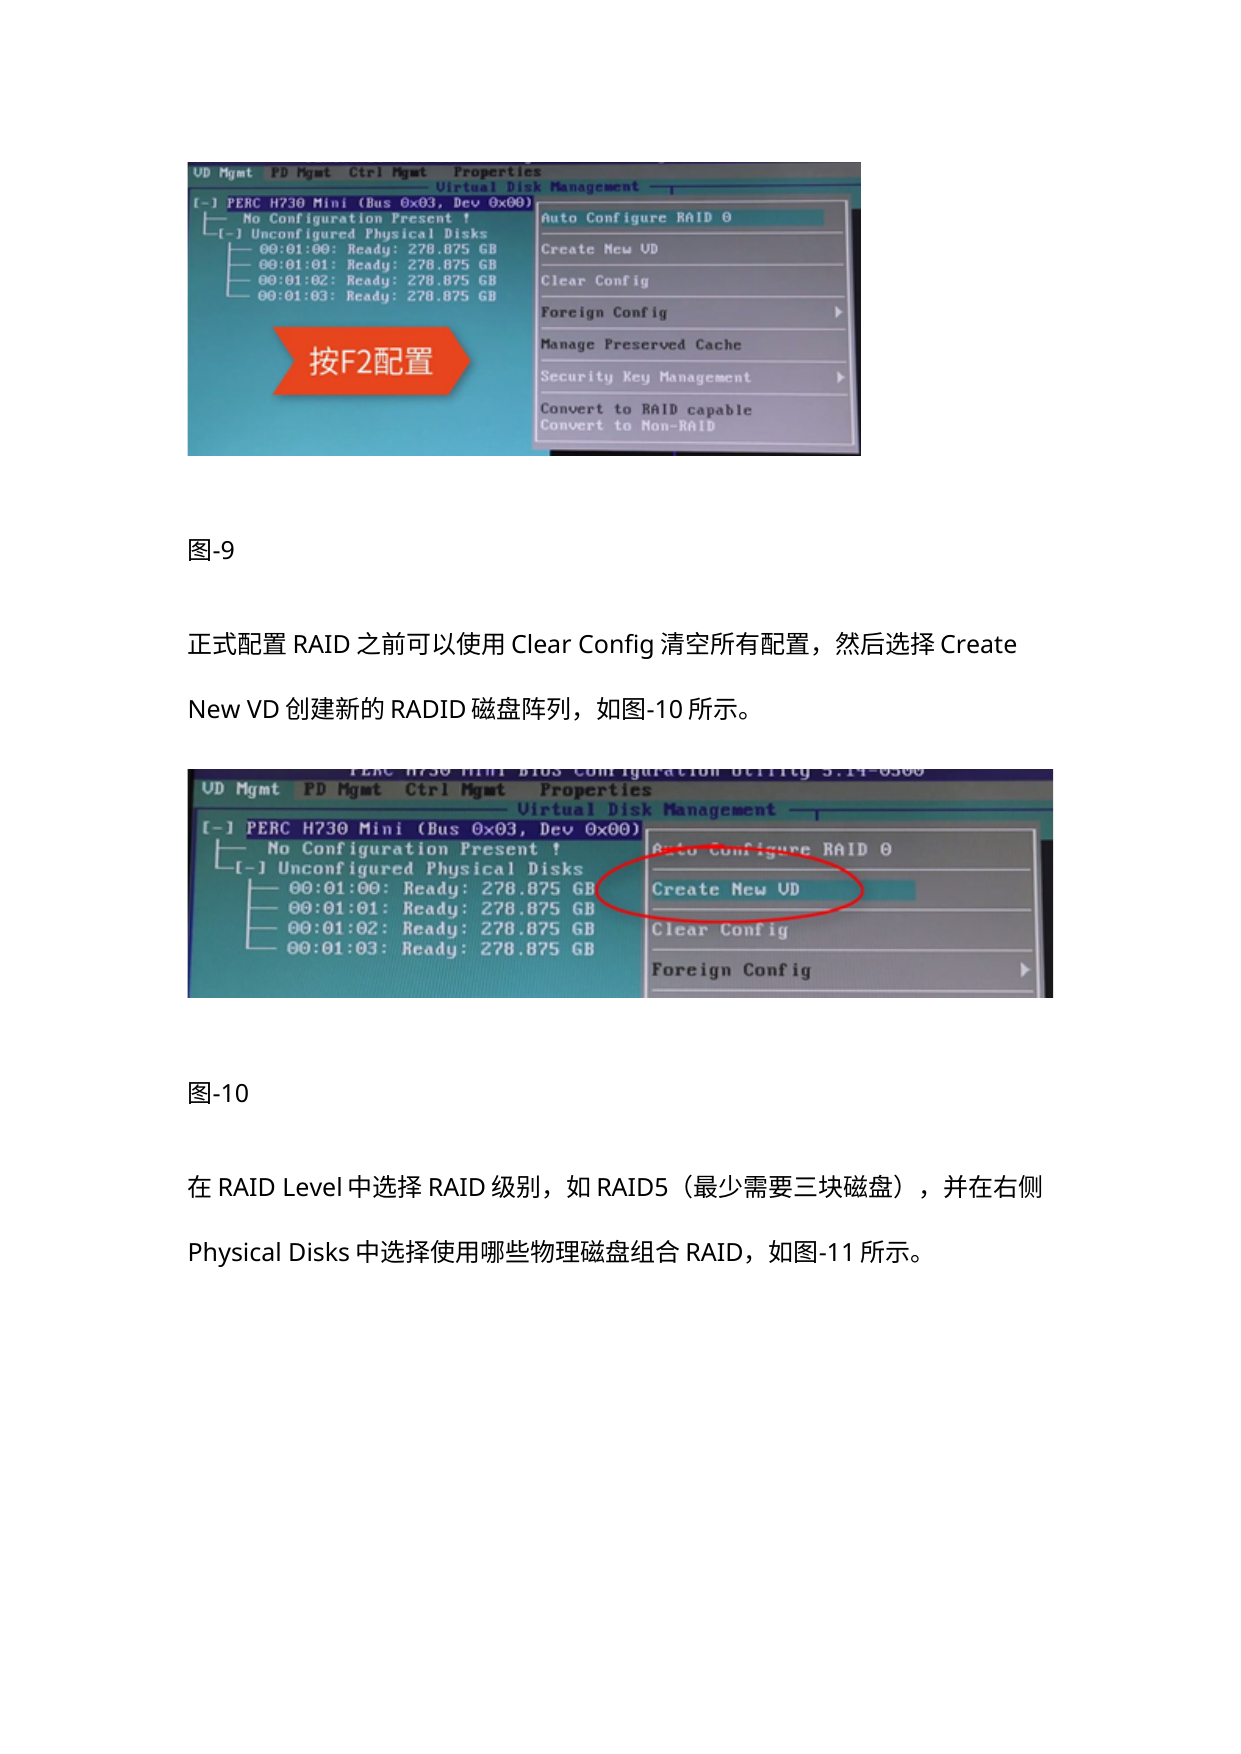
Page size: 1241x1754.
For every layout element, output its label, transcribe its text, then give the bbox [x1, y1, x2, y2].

picture [187, 162, 861, 456]
text 图-9 [187, 516, 1053, 581]
text 图-10 [187, 1059, 1053, 1124]
text 在RAID Level中选择RAID级别，如RAID5（最少需要三块磁盘），并在右侧Physical Disks中选择使用哪些物理磁盘组合RAID，如图-11所示。 [187, 1153, 1053, 1283]
text 正式配置RAID之前可以使用Clear Config清空所有配置，然后选择Create New VD创建新的RADID磁盘阵列，如图-10所示。 [187, 610, 1053, 740]
picture [187, 769, 1054, 998]
